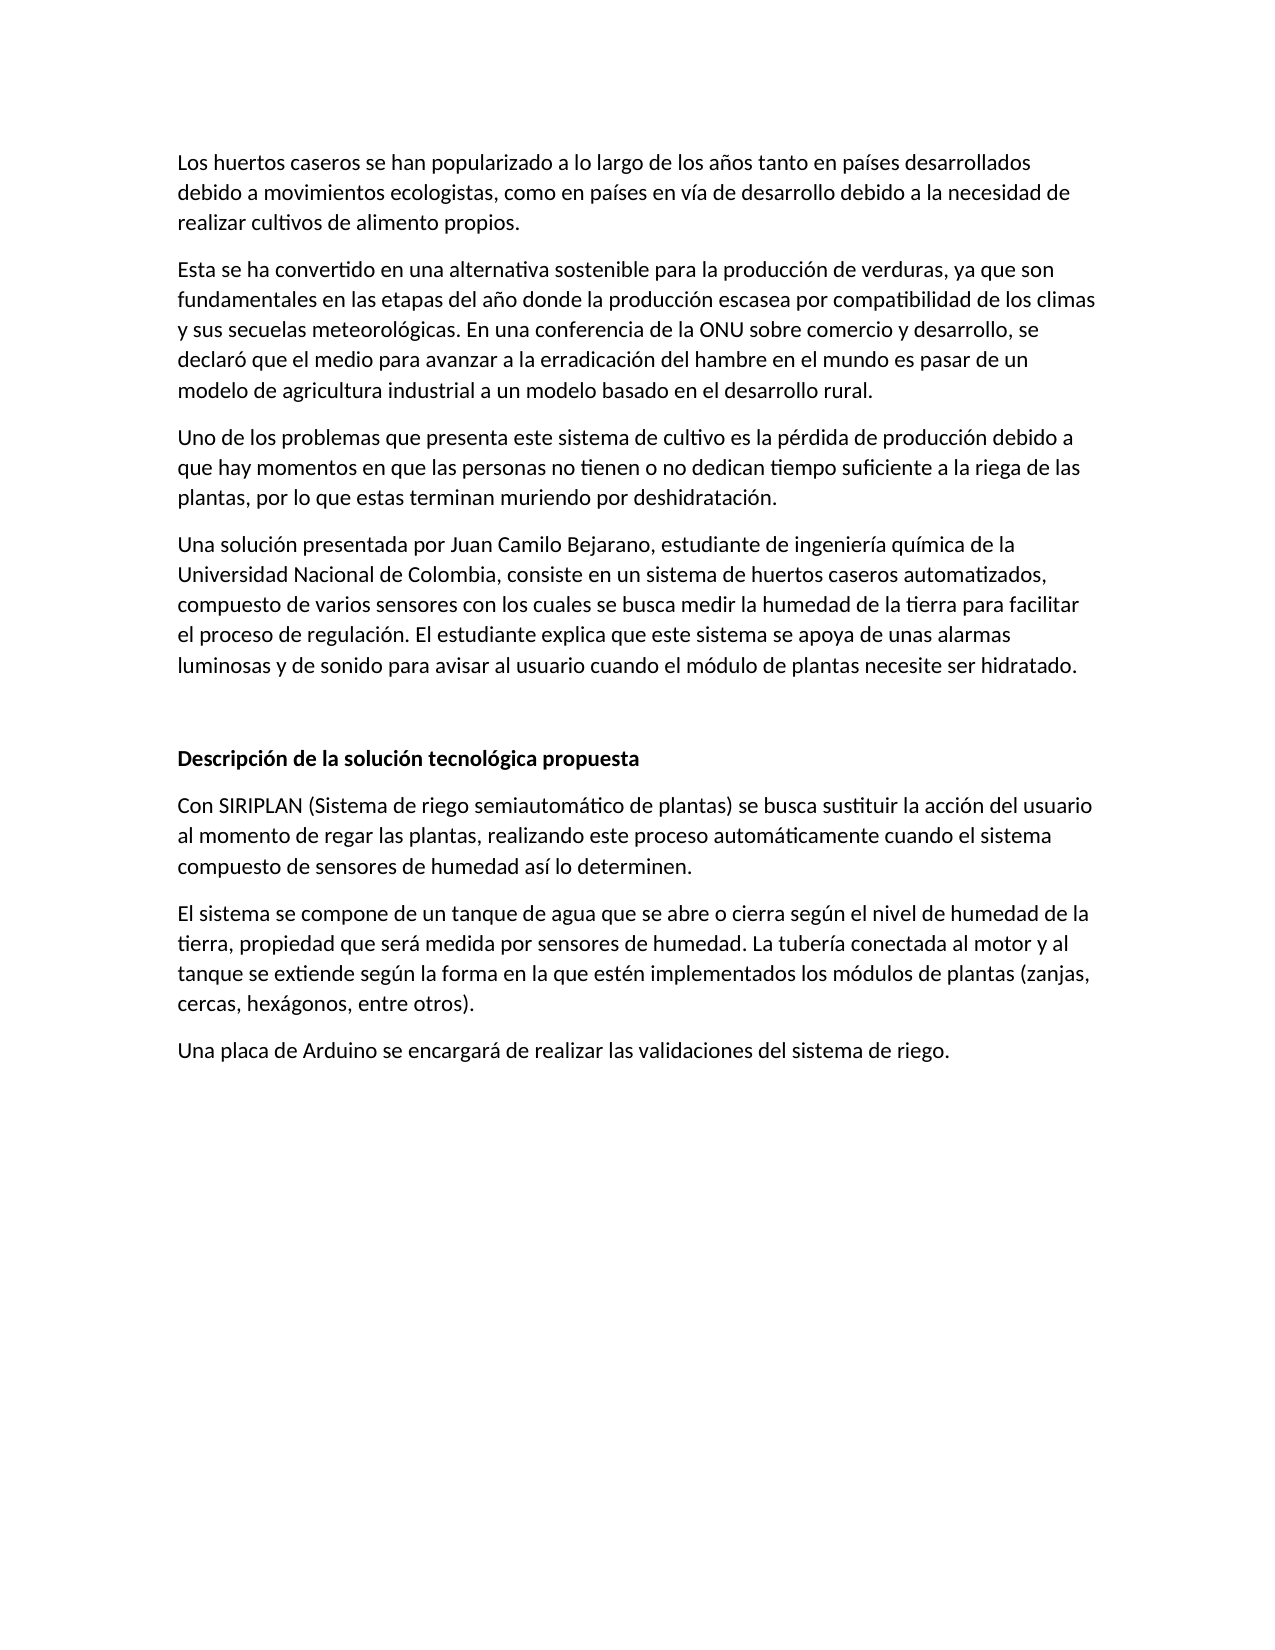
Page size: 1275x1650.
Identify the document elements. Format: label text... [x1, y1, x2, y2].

text Una solución presentada por Juan Camilo Bejarano, estudiante de ingeniería química de la Universidad Nacional de Colombia, consiste en un sistema de huertos caseros automatizados, compuesto de varios sensores con los cuales se busca medir la humedad de la tierra para facilitar el proceso de regulación. El estudiante explica que este sistema se apoya de unas alarmas luminosas y de sonido para avisar al usuario cuando el módulo de plantas necesite ser hidratado. [177, 530, 1098, 679]
text Uno de los problemas que presenta este sistema de cultivo es la pérdida de producción debido a que hay momentos en que las personas no tienen o no dedican tiempo suficiente a la riega de las plantas, por lo que estas terminan muriendo por deshidratación. [177, 423, 1098, 511]
text El sistema se compone de un tanque de agua que se abre o cierra según el nivel de humedad de la tierra, propiedad que será medida por sensores de humedad. La tubería conectada al motor y al tanque se extiende según la forma en la que estén implementados los módulos de plantas (zanjas, cercas, hexágonos, entre otros). [177, 899, 1098, 1017]
text Con SIRIPLAN (Sistema de riego semiautomático de plantas) se busca sustituir la acción del usuario al momento de regar las plantas, realizando este proceso automáticamente cuando el sistema compuesto de sensores de humedad así lo determinen. [177, 791, 1098, 880]
text Descripción de la solución tecnológica propuesta [177, 744, 1098, 772]
text Esta se ha convertido en una alternativa sostenible para la producción de verduras, ya que son fundamentales en las etapas del año donde la producción escasea por compatibilidad de los climas y sus secuelas meteorológicas. En una conferencia de la ONU sobre comercio y desarrollo, se declaró que el medio para avanzar a la erradicación del hambre en el mundo es pasar de un modelo de agricultura industrial a un modelo basado en el desarrollo rural. [177, 255, 1098, 404]
text Los huertos caseros se han popularizado a lo largo de los años tanto en países desarrollados debido a movimientos ecologistas, como en países en vía de desarrollo debido a la necesidad de realizar cultivos de alimento propios. [177, 148, 1098, 236]
text Una placa de Arduino se encargará de realizar las validaciones del sistema de riego. [177, 1036, 1098, 1064]
